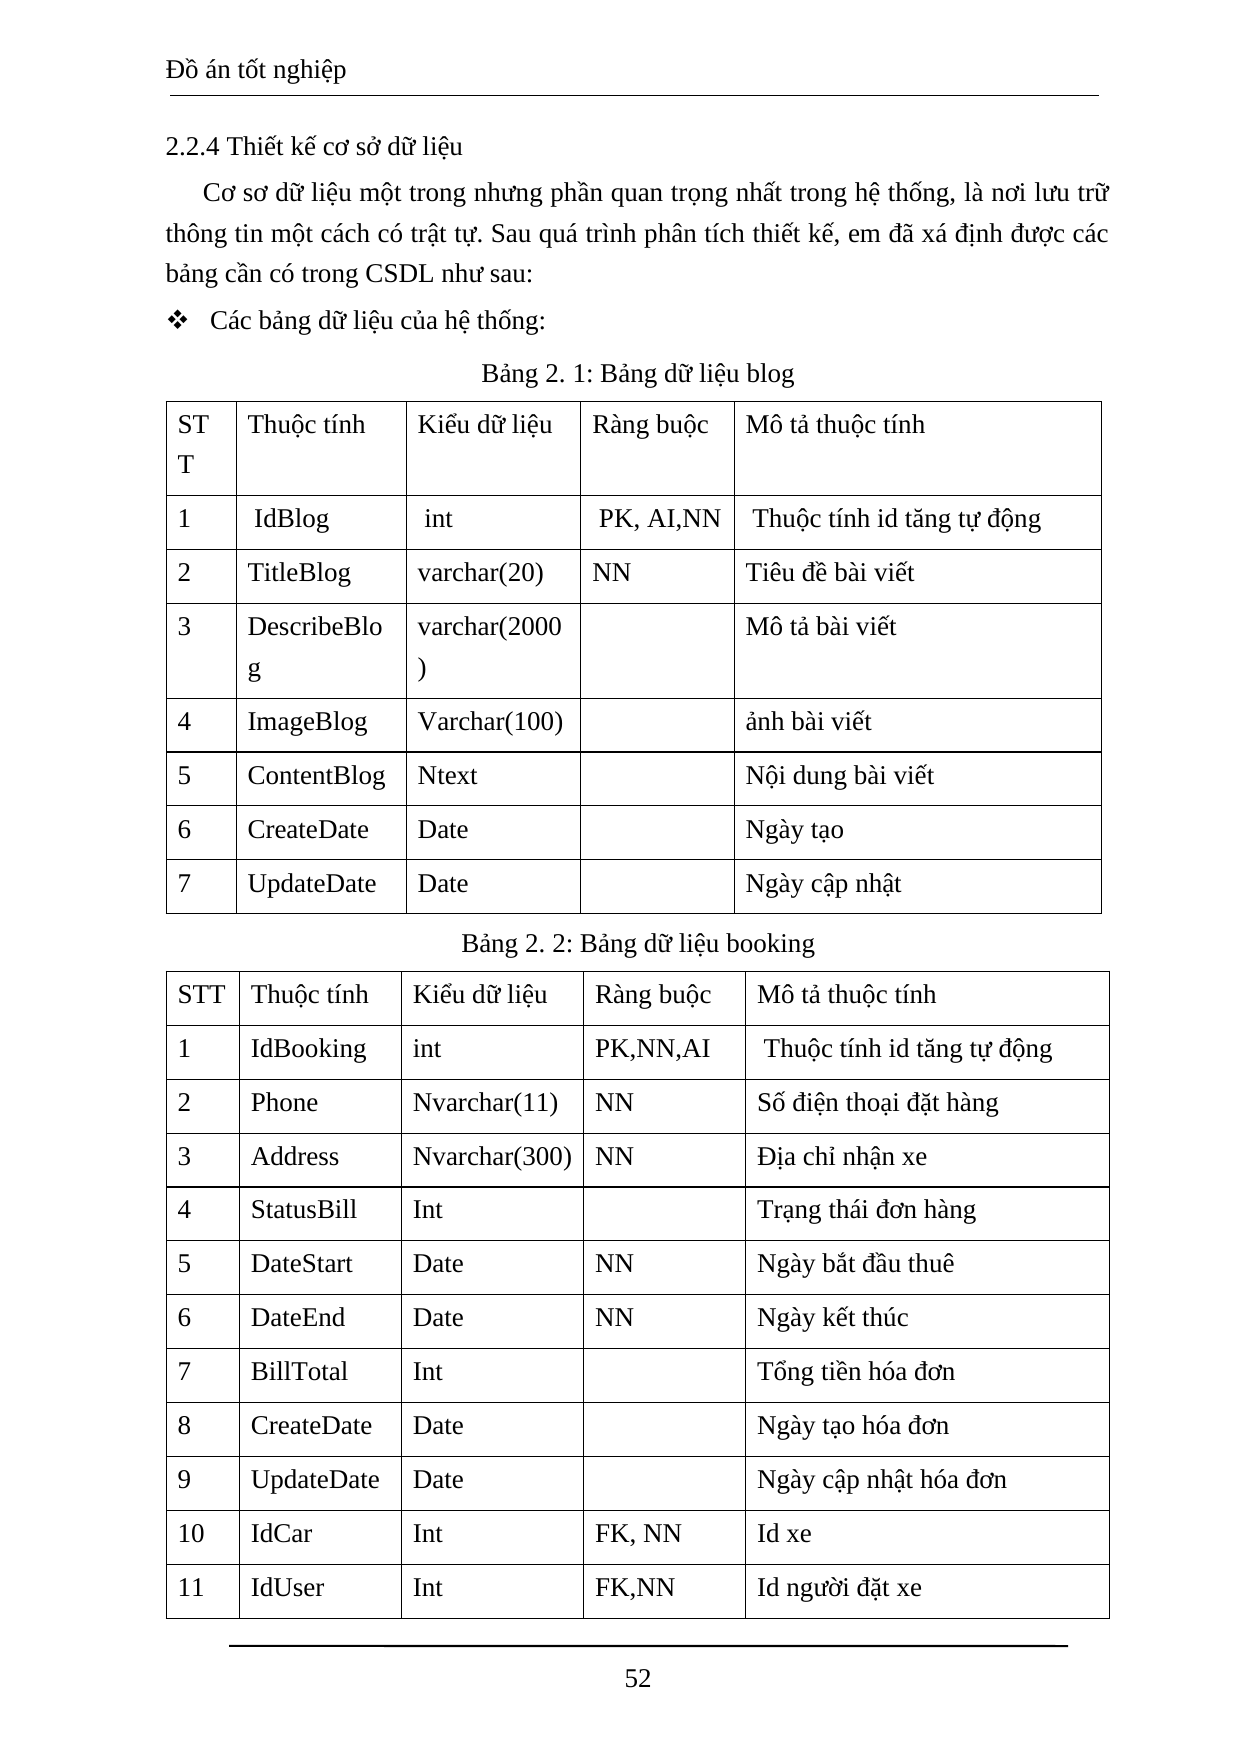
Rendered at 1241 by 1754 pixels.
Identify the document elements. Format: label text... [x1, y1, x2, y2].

table_cell Ngày tạo [735, 806, 1101, 859]
table_cell Tiêu đề bài viết [735, 550, 1101, 603]
table_cell UpdateDate [237, 860, 406, 913]
table_cell [581, 699, 734, 751]
table_cell Ngày tạo hóa đơn [746, 1403, 1109, 1456]
table_cell Date [402, 1241, 583, 1294]
table_cell IdBlog [237, 496, 406, 549]
table_cell Date [402, 1403, 583, 1456]
table_cell DateEnd [240, 1295, 401, 1348]
table_header Ràng buộc [584, 972, 745, 1024]
table_cell Ngày cập nhật [735, 860, 1101, 913]
table_cell int [407, 496, 580, 549]
table_cell Tổng tiền hóa đơn [746, 1349, 1109, 1402]
table_cell IdUser [240, 1565, 401, 1618]
table_cell 2 [167, 1080, 239, 1132]
table_cell Nội dung bài viết [735, 753, 1101, 805]
table_cell Date [407, 860, 580, 913]
table_cell 6 [167, 1295, 239, 1348]
table_header Kiểu dữ liệu [407, 402, 580, 495]
table_cell varchar(20) [407, 550, 580, 603]
table_cell NN [584, 1241, 745, 1294]
table_cell UpdateDate [240, 1457, 401, 1510]
table_cell Ngày kết thúc [746, 1295, 1109, 1348]
table_cell Phone [240, 1080, 401, 1132]
table_header STT [167, 972, 239, 1024]
table_cell Id người đặt xe [746, 1565, 1109, 1618]
table_cell 3 [167, 1134, 239, 1186]
table_cell [581, 806, 734, 859]
table_cell Int [402, 1565, 583, 1618]
table_header Ràng buộc [581, 402, 734, 495]
table_cell NN [581, 550, 734, 603]
table_cell 7 [167, 1349, 239, 1402]
table_cell 9 [167, 1457, 239, 1510]
table_cell [581, 604, 734, 697]
table_cell 5 [167, 1241, 239, 1294]
table_cell Int [402, 1511, 583, 1564]
subtitle Thiết kế cơ sở dữ liệu [165, 130, 1110, 161]
table_cell 7 [167, 860, 236, 913]
table_cell Mô tả bài viết [735, 604, 1101, 697]
table_header Mô tả thuộc tính [735, 402, 1101, 495]
table_cell 3 [167, 604, 236, 697]
table_cell Trạng thái đơn hàng [746, 1188, 1109, 1240]
table_cell Ngày cập nhật hóa đơn [746, 1457, 1109, 1510]
table_cell 10 [167, 1511, 239, 1564]
table_cell Thuộc tính id tăng tự động [735, 496, 1101, 549]
table_cell [581, 860, 734, 913]
table_cell ContentBlog [237, 753, 406, 805]
table_cell [581, 753, 734, 805]
table_cell 11 [167, 1565, 239, 1618]
text Bảng 2. 1: Bảng dữ liệu blog [165, 357, 1110, 388]
table_cell [584, 1188, 745, 1240]
table_cell Date [402, 1457, 583, 1510]
table_cell NN [584, 1134, 745, 1186]
table_cell Int [402, 1188, 583, 1240]
table_cell Int [402, 1349, 583, 1402]
list Các bảng dữ liệu của hệ thống: [165, 304, 1110, 335]
table_cell PK, AI,NN [581, 496, 734, 549]
table_cell Thuộc tính id tăng tự động [746, 1026, 1109, 1078]
table_cell BillTotal [240, 1349, 401, 1402]
table_cell Date [402, 1295, 583, 1348]
table_cell Id xe [746, 1511, 1109, 1564]
table_header STT [167, 402, 236, 495]
table_cell 1 [167, 496, 236, 549]
table_cell Địa chỉ nhận xe [746, 1134, 1109, 1186]
table_cell TitleBlog [237, 550, 406, 603]
table_cell [584, 1457, 745, 1510]
table_cell Ngày bắt đầu thuê [746, 1241, 1109, 1294]
table_cell 2 [167, 550, 236, 603]
table_cell StatusBill [240, 1188, 401, 1240]
table_cell [584, 1403, 745, 1456]
table_cell Số điện thoại đặt hàng [746, 1080, 1109, 1132]
table_cell IdBooking [240, 1026, 401, 1078]
table_cell ảnh bài viết [735, 699, 1101, 751]
table_cell DescribeBlog [237, 604, 406, 697]
table_cell Nvarchar(11) [402, 1080, 583, 1132]
table_cell int [402, 1026, 583, 1078]
table_cell ImageBlog [237, 699, 406, 751]
table_cell 4 [167, 1188, 239, 1240]
table_cell IdCar [240, 1511, 401, 1564]
table_cell CreateDate [240, 1403, 401, 1456]
table_cell 1 [167, 1026, 239, 1078]
table_cell 8 [167, 1403, 239, 1456]
table_cell Address [240, 1134, 401, 1186]
table_header Mô tả thuộc tính [746, 972, 1109, 1024]
table_cell NN [584, 1295, 745, 1348]
text Cơ sơ dữ liệu một trong nhưng phần quan trọng nhất trong hệ thống, là nơi lưu trữ thông tin một cách có trật tự. Sau quá trình phân tích thiết kế, em đã xá định được các bảng cần có trong CSDL như sau: [165, 177, 1110, 288]
table_cell Ntext [407, 753, 580, 805]
table_header Thuộc tính [237, 402, 406, 495]
table_cell NN [584, 1080, 745, 1132]
table_cell DateStart [240, 1241, 401, 1294]
table_cell varchar(2000) [407, 604, 580, 697]
table_cell CreateDate [237, 806, 406, 859]
table_cell Nvarchar(300) [402, 1134, 583, 1186]
table_header Kiểu dữ liệu [402, 972, 583, 1024]
table_cell Varchar(100) [407, 699, 580, 751]
table_cell FK,NN [584, 1565, 745, 1618]
table_cell Date [407, 806, 580, 859]
table_cell 6 [167, 806, 236, 859]
table_header Thuộc tính [240, 972, 401, 1024]
table_cell 5 [167, 753, 236, 805]
table_cell [584, 1349, 745, 1402]
text Bảng 2. 2: Bảng dữ liệu booking [165, 927, 1110, 958]
table_cell FK, NN [584, 1511, 745, 1564]
table_cell 4 [167, 699, 236, 751]
table_cell PK,NN,AI [584, 1026, 745, 1078]
